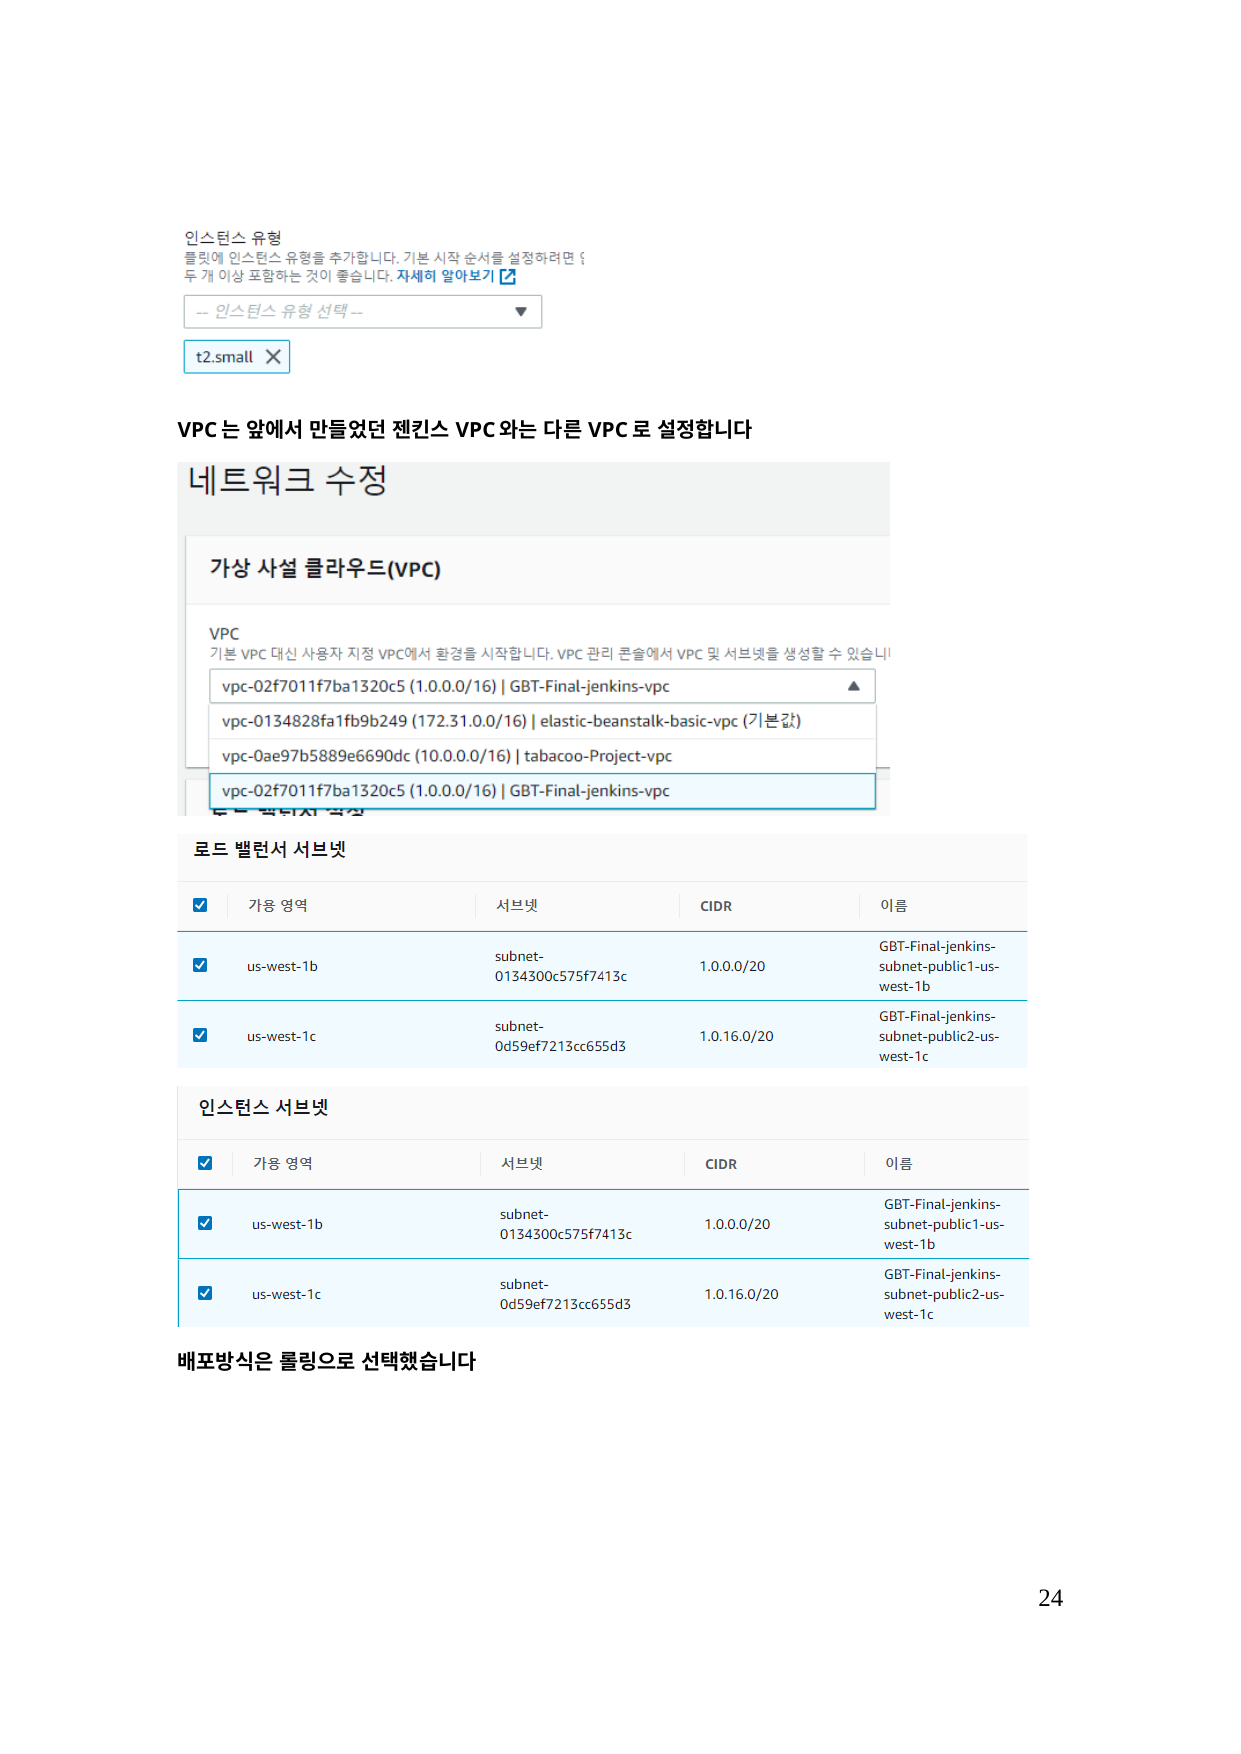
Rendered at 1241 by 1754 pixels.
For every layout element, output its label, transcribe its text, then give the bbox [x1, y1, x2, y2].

text 배포방식은 롤링으로 선택했습니다 [177, 1345, 1063, 1376]
text VPC는 앞에서 만들었던 젠킨스 VPC와는 다른 VPC로 설정합니다 [177, 413, 1063, 444]
picture [177, 834, 1028, 930]
picture [177, 206, 585, 395]
picture [177, 462, 891, 816]
picture [177, 1086, 1030, 1188]
picture [180, 1260, 1030, 1327]
picture [180, 1191, 1030, 1257]
picture [177, 933, 1028, 999]
picture [177, 1002, 1028, 1068]
